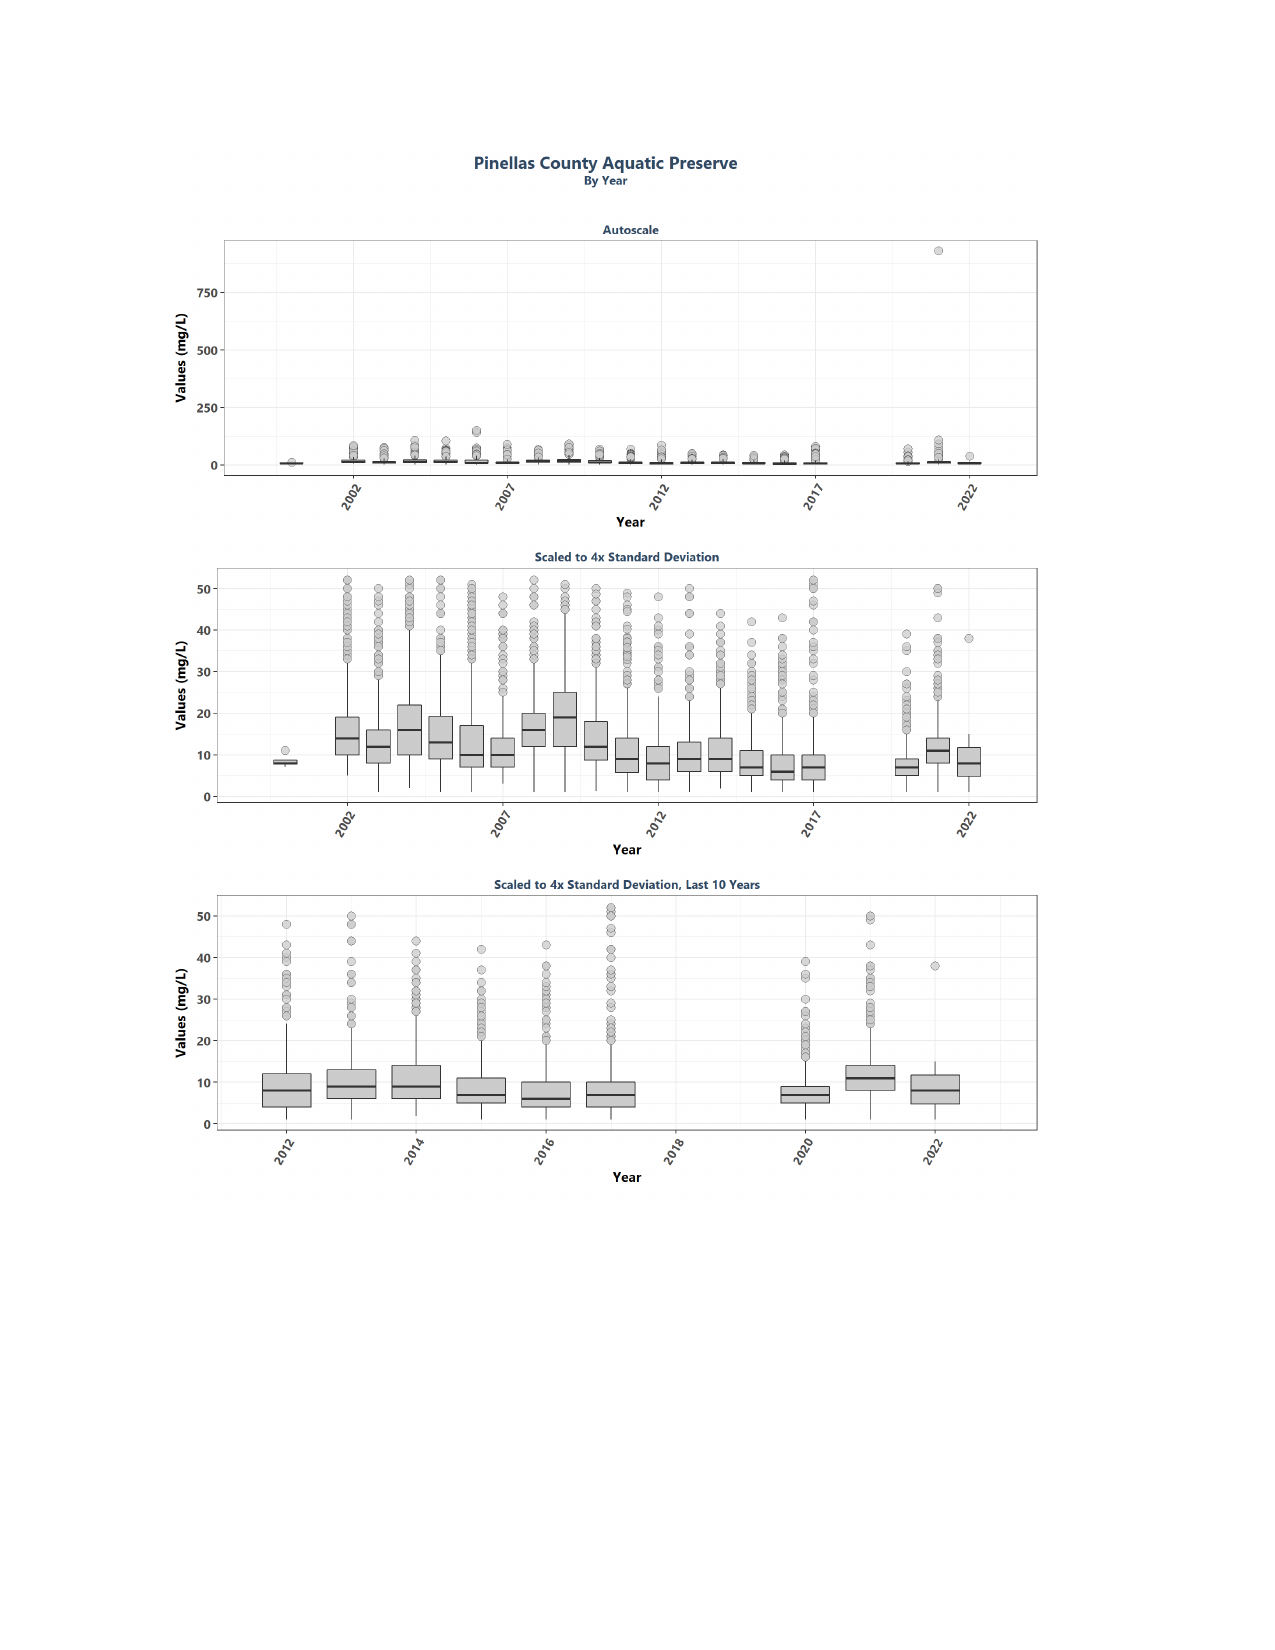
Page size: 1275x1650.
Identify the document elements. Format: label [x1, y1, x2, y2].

picture [168, 150, 1044, 1200]
